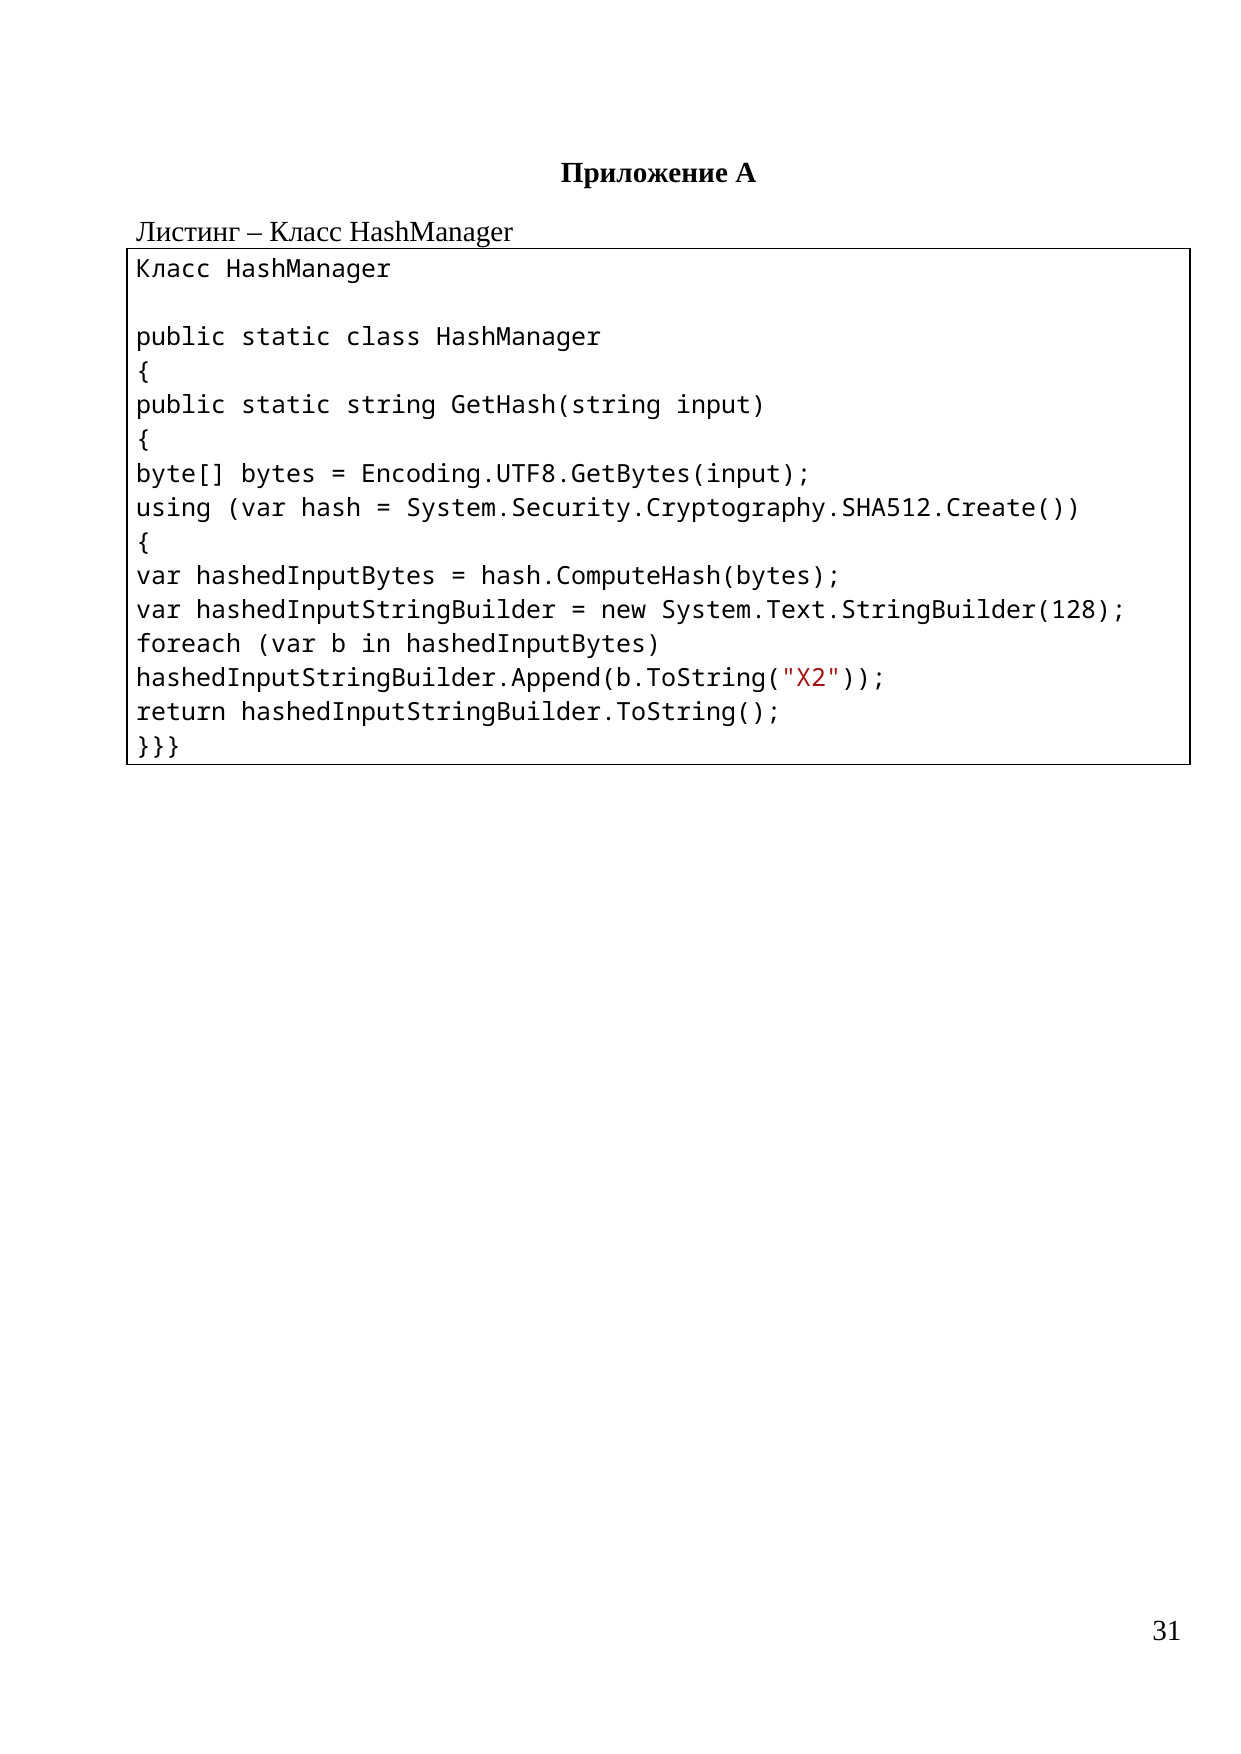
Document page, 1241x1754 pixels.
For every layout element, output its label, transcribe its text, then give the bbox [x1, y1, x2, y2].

text { [136, 353, 1181, 387]
text public static string GetHash(string input) [136, 387, 1181, 421]
text Листинг – Класс HashManager [136, 214, 1181, 248]
text Класс HashManager [128, 249, 1189, 285]
text Приложение А [136, 156, 1181, 189]
text var hashedInputStringBuilder = new System.Text.StringBuilder(128); [136, 591, 1181, 626]
text hashedInputStringBuilder.Append(b.ToString("X2")); [136, 659, 1181, 694]
text foreach (var b in hashedInputBytes) [136, 626, 1181, 659]
text { [136, 523, 1181, 557]
text { [136, 421, 1181, 455]
text }}} [128, 724, 1189, 764]
text using (var hash = System.Security.Cryptography.SHA512.Create()) [136, 489, 1181, 523]
text public static class HashManager [136, 319, 1181, 353]
text var hashedInputBytes = hash.ComputeHash(bytes); [136, 557, 1181, 591]
text return hashedInputStringBuilder.ToString(); [136, 694, 1181, 724]
text byte[] bytes = Encoding.UTF8.GetBytes(input); [136, 455, 1181, 489]
